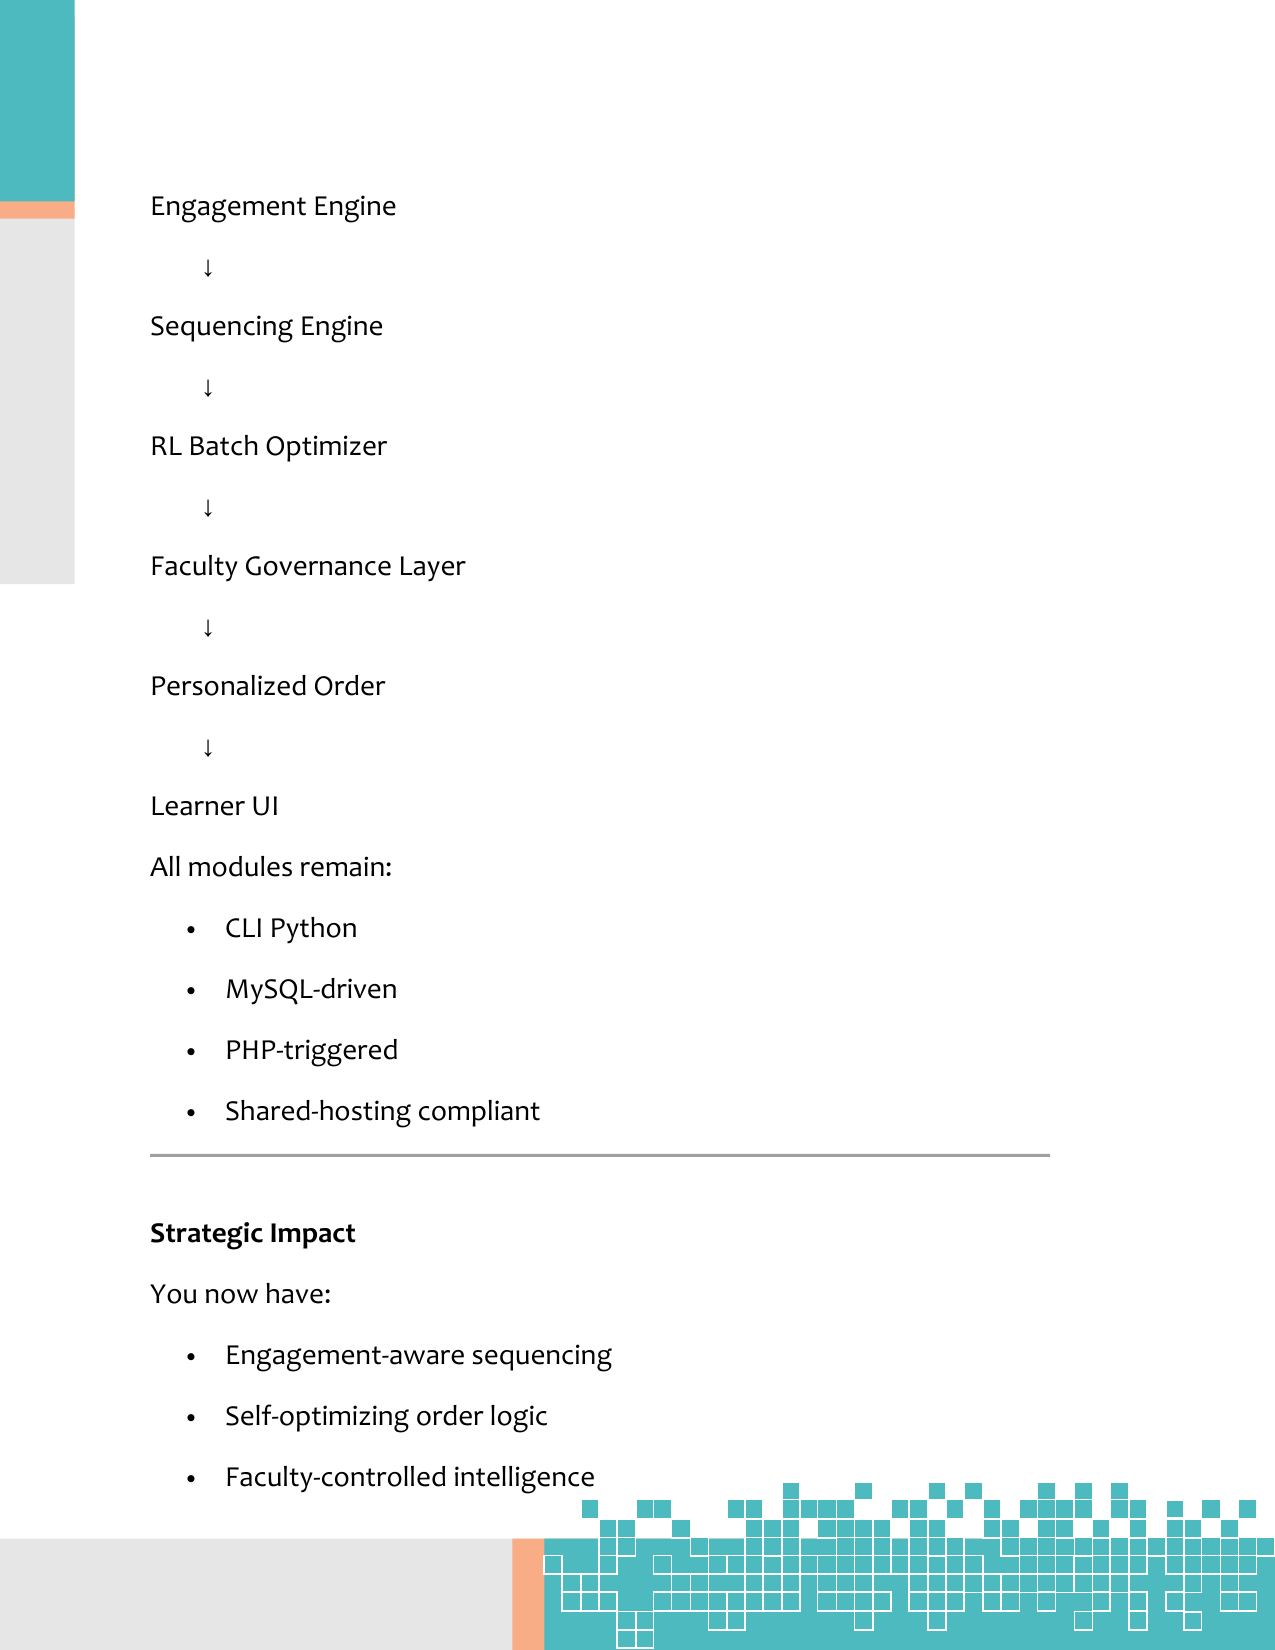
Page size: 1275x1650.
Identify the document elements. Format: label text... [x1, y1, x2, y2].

list MySQL-driven [187, 971, 975, 1006]
list Engagement-aware sequencing [187, 1337, 975, 1372]
text ↓ [150, 728, 975, 762]
text Personalized Order [150, 667, 975, 703]
list CLI Python [187, 909, 975, 945]
text ↓ [150, 488, 975, 522]
text Engagement Engine [150, 187, 975, 223]
list Self-optimizing order logic [187, 1398, 975, 1433]
list Faculty-controlled intelligence [187, 1459, 975, 1494]
text RL Batch Optimizer [150, 427, 975, 463]
text ↓ [150, 608, 975, 642]
list PHP-triggered [187, 1032, 975, 1067]
text You now have: [150, 1276, 975, 1311]
text Strategic Impact [150, 1215, 975, 1250]
text Sequencing Engine [150, 307, 975, 343]
text ↓ [150, 248, 975, 282]
text ↓ [150, 368, 975, 402]
text Faculty Governance Layer [150, 547, 975, 583]
text All modules remain: [150, 848, 975, 884]
list Shared-hosting compliant [187, 1093, 975, 1128]
text Learner UI [150, 787, 975, 823]
